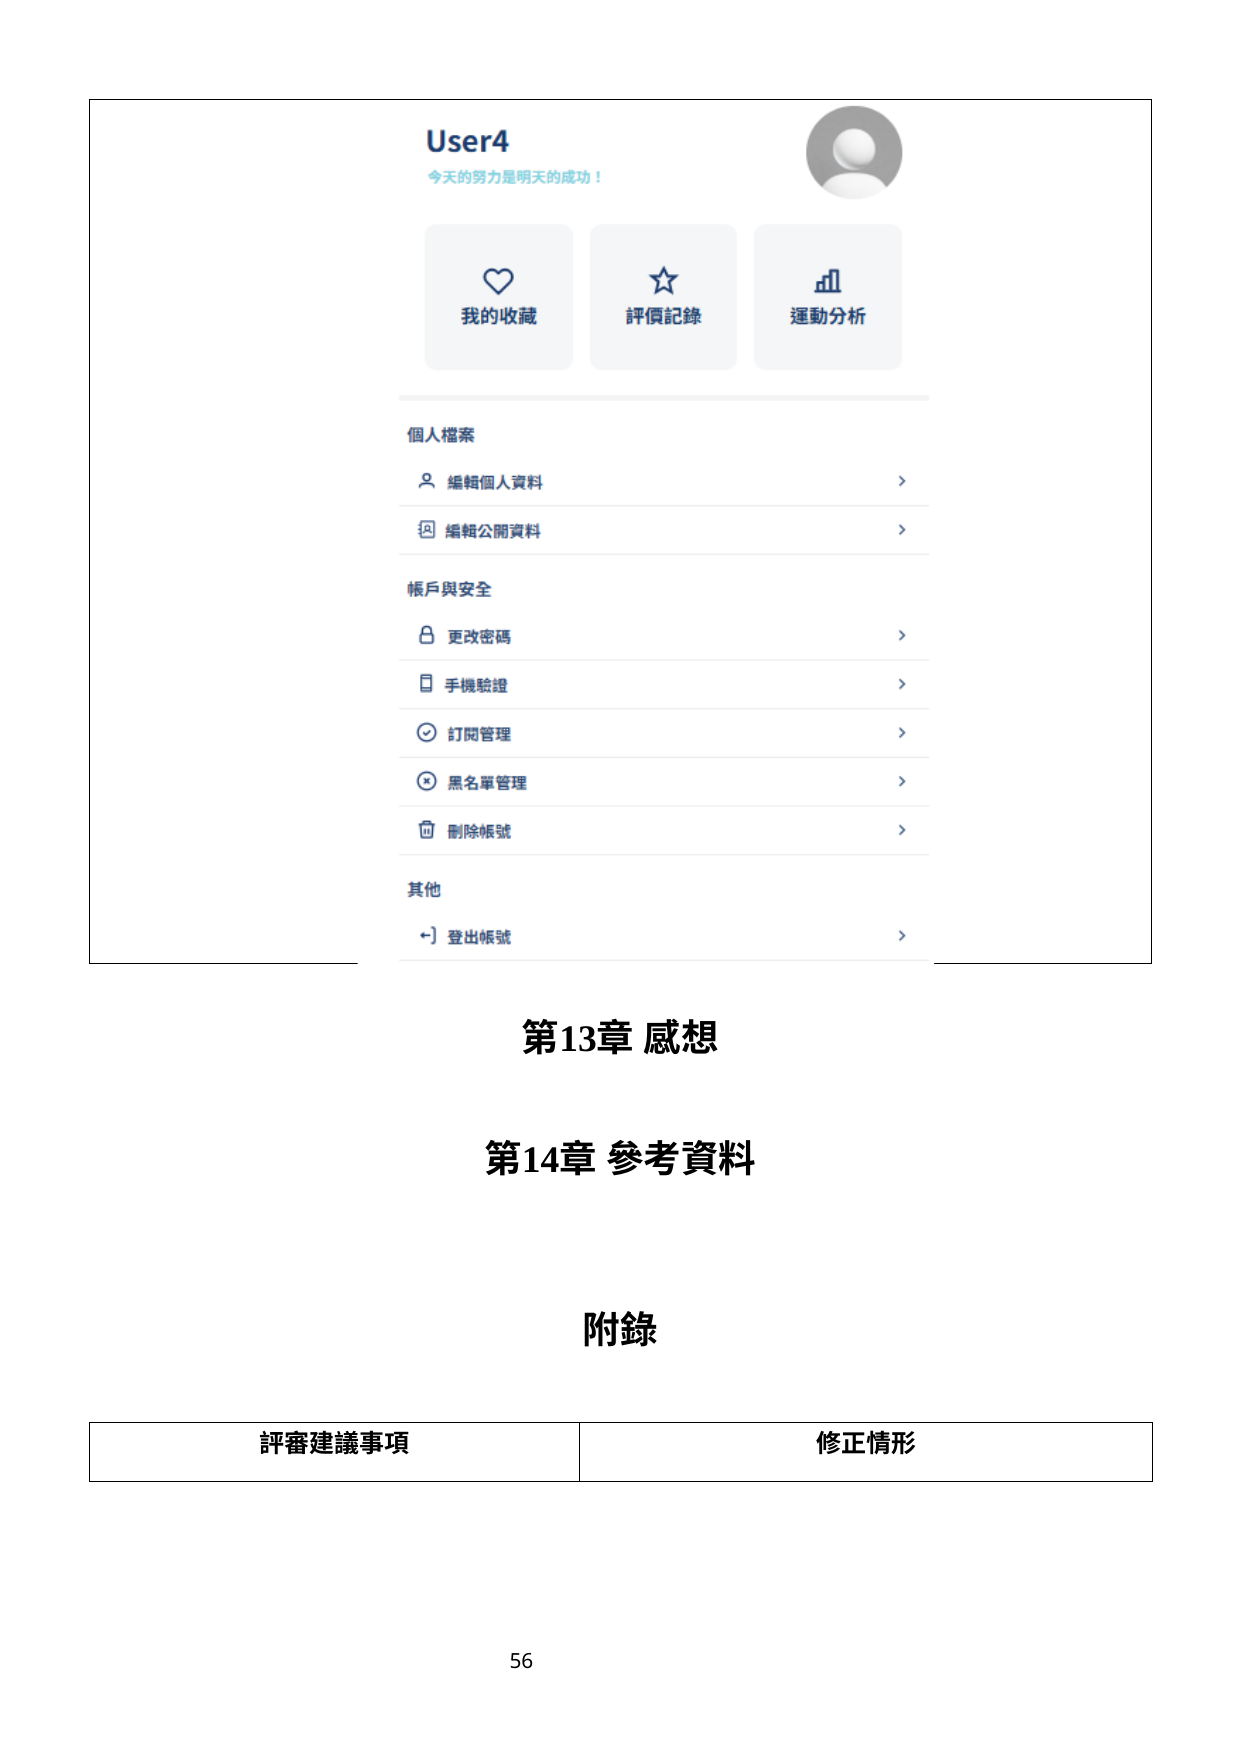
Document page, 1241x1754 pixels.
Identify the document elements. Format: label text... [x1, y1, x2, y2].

table_cell [90, 100, 1151, 963]
text 附錄 [89, 1300, 1152, 1355]
list 參考資料 [89, 1129, 1152, 1183]
table_header 評審建議事項 [90, 1423, 579, 1481]
table_header 修正情形 [580, 1423, 1152, 1481]
picture [357, 102, 935, 964]
list 感想 [89, 1007, 1152, 1062]
